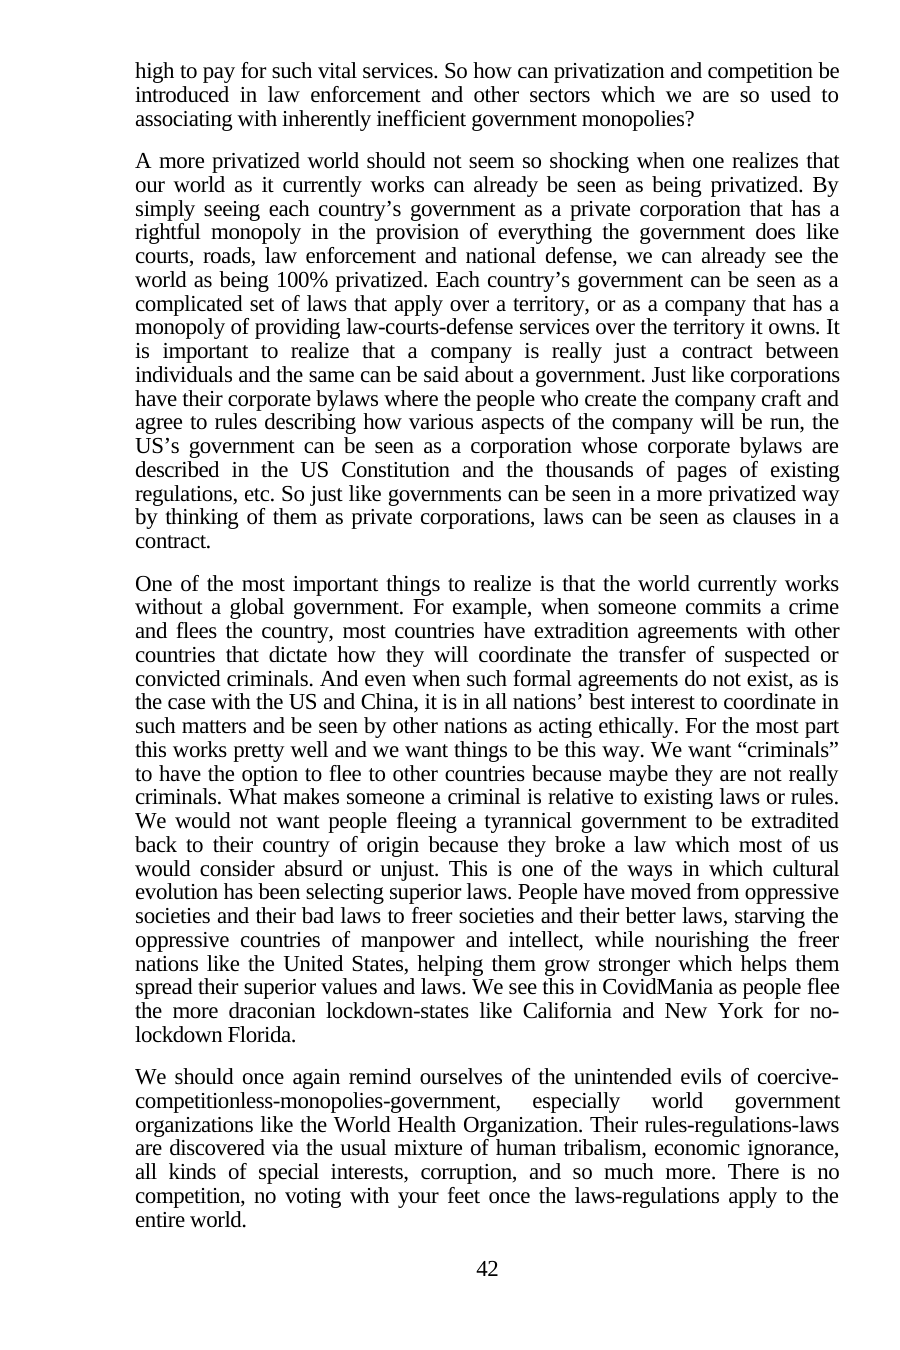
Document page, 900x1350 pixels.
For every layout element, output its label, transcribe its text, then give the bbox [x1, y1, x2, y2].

text One of the most important things to realize is that the world currently works without a global government. For example, when someone commits a crime and flees the country, most countries have extradition agreements with other countries that dictate how they will coordinate the transfer of suspected or convicted criminals. And even when such formal agreements do not exist, as is the case with the US and China, it is in all nations’ best interest to coordinate in such matters and be seen by other nations as acting ethically. For the most part this works pretty well and we want things to be this way. We want “criminals” to have the option to flee to other countries because maybe they are not really criminals. What makes someone a criminal is relative to existing laws or rules. We would not want people fleeing a tyrannical government to be extradited back to their country of origin because they broke a law which most of us would consider absurd or unjust. This is one of the ways in which cultural evolution has been selecting superior laws. People have moved from oppressive societies and their bad laws to freer societies and their better laws, starving the oppressive countries of manpower and intellect, while nourishing the freer nations like the United States, helping them grow stronger which helps them spread their superior values and laws. We see this in CovidMania as people flee the more draconian lockdown-states like California and New York for no-lockdown Florida. [135, 572, 840, 1047]
text A more privatized world should not seem so shocking when one realizes that our world as it currently works can already be seen as being privatized. By simply seeing each country’s government as a private corporation that has a rightful monopoly in the provision of everything the government does like courts, roads, law enforcement and national defense, we can already see the world as being 100% privatized. Each country’s government can be seen as a complicated set of laws that apply over a territory, or as a company that has a monopoly of providing law-courts-defense services over the territory it owns. It is important to realize that a company is really just a contract between individuals and the same can be said about a government. Just like corporations have their corporate bylaws where the people who create the company craft and agree to rules describing how various aspects of the company will be run, the US’s government can be seen as a corporation whose corporate bylaws are described in the US Constitution and the thousands of pages of existing regulations, etc. So just like governments can be seen in a more privatized way by thinking of them as private corporations, laws can be seen as clauses in a contract. [135, 150, 840, 553]
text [135, 60, 840, 131]
text We should once again remind ourselves of the unintended evils of coercive-competitionless-monopolies-government, especially world government organizations like the World Health Organization. Their rules-regulations-laws are discovered via the usual mixture of human tribalism, economic ignorance, all kinds of special interests, corruption, and so much more. There is no competition, no voting with your feet once the laws-regulations apply to the entire world. [135, 1066, 840, 1232]
